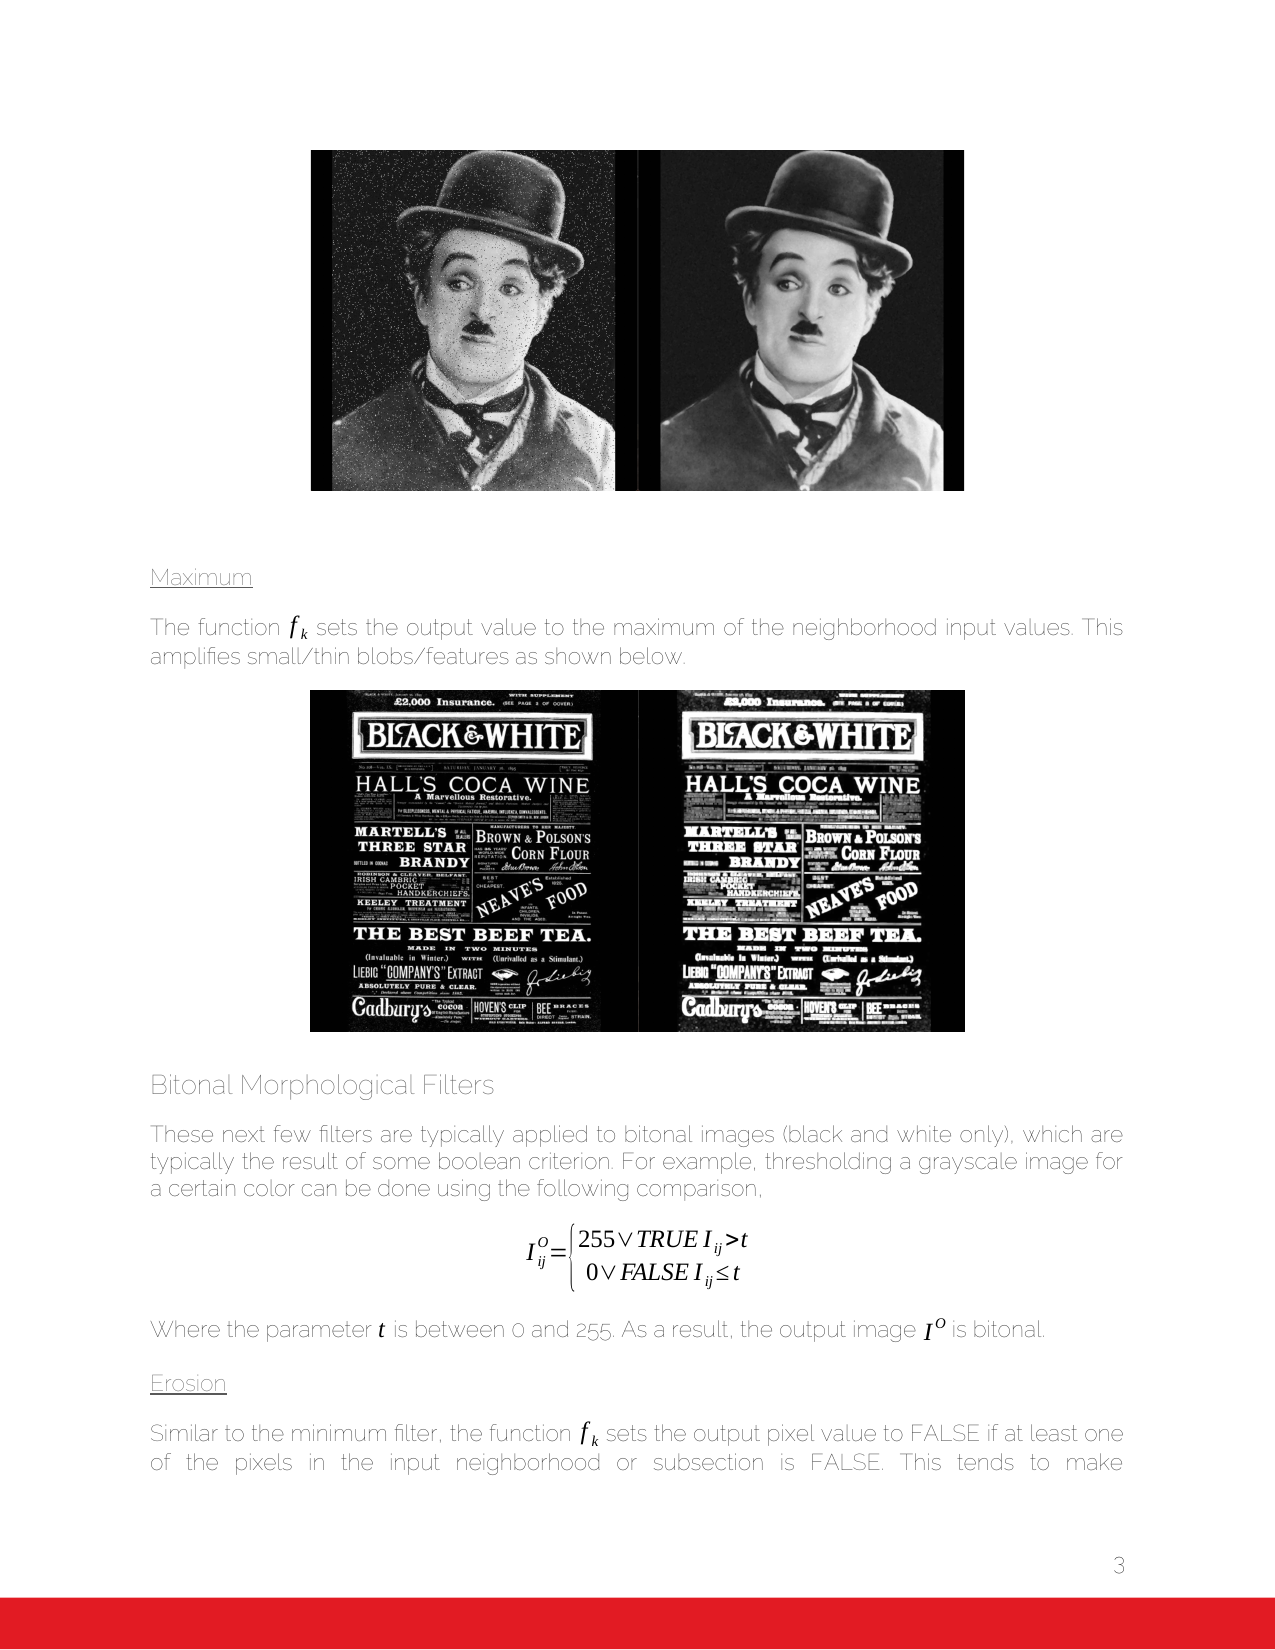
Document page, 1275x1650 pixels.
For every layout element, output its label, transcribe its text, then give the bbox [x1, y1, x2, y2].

subtitle Erosion [150, 1370, 1125, 1397]
subtitle Maximum [150, 564, 1125, 591]
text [150, 1418, 1125, 1476]
text These next few filters are typically applied to bitonal images (black and white only), which are typically the result of some boolean criterion. For example, thresholding a grayscale image for a certain color can be done using the following comparison, [150, 1121, 1125, 1202]
text The function sets the output value to the maximum of the neighborhood input values. This amplifies small/thin blobs/features as shown below. [150, 611, 1125, 669]
text Where the parameter is between 0 and 255. As a result, the output image is bitonal. [150, 1314, 1125, 1345]
picture [310, 690, 965, 1032]
picture [310, 150, 965, 491]
subtitle Bitonal Morphological Filters [150, 1069, 1125, 1100]
